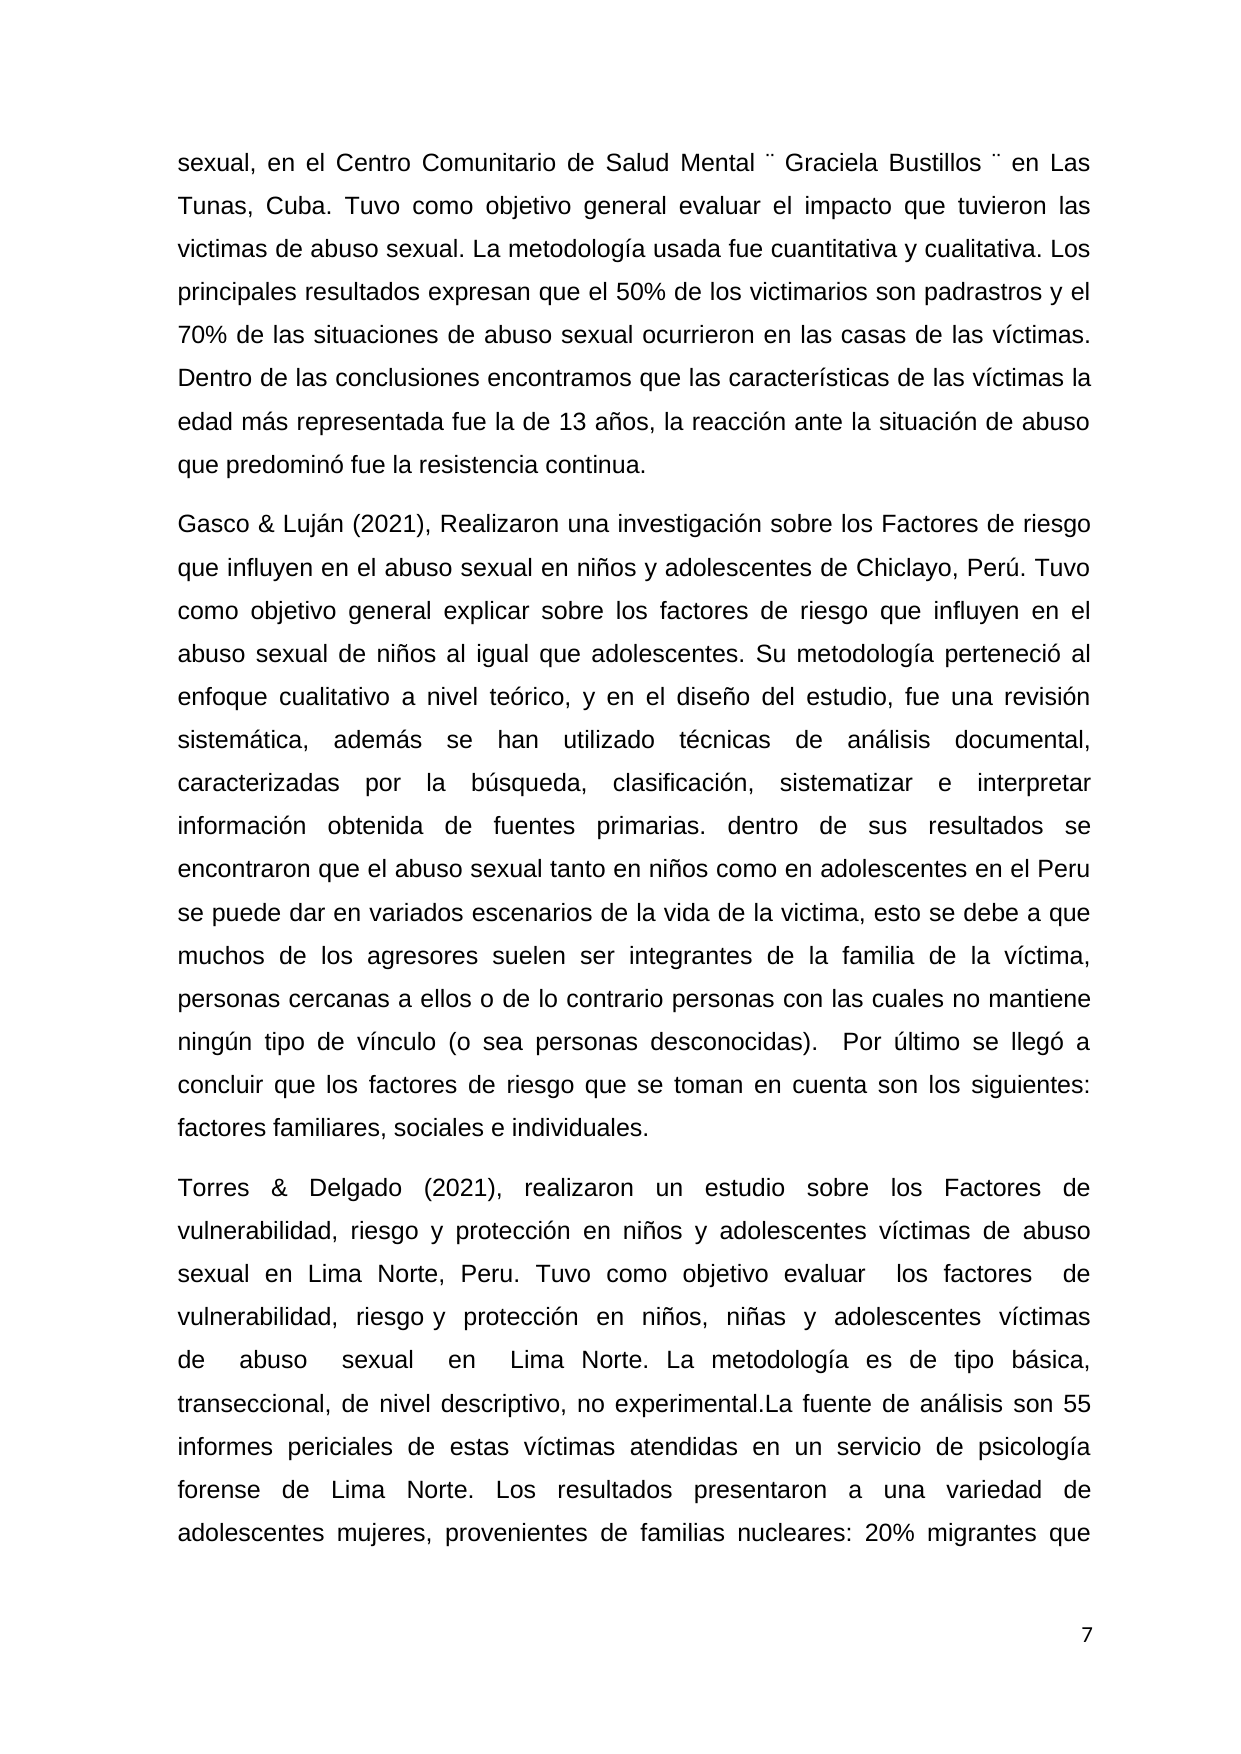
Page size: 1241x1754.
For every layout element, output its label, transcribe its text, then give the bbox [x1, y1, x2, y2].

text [177, 1173, 1092, 1547]
text Gasco & Luján (2021), Realizaron una investigación sobre los Factores de riesgo que influyen en el abuso sexual en niños y adolescentes de Chiclayo, Perú. Tuvo como objetivo general explicar sobre los factores de riesgo que influyen en el abuso sexual de niños al igual que adolescentes. Su metodología perteneció al enfoque cualitativo a nivel teórico, y en el diseño del estudio, fue una revisión sistemática, además se han utilizado técnicas de análisis documental, caracterizadas por la búsqueda, clasificación, sistematizar e interpretar información obtenida de fuentes primarias. dentro de sus resultados se encontraron que el abuso sexual tanto en niños como en adolescentes en el Peru se puede dar en variados escenarios de la vida de la victima, esto se debe a que muchos de los agresores suelen ser integrantes de la familia de la víctima, personas cercanas a ellos o de lo contrario personas con las cuales no mantiene ningún tipo de vínculo (o sea personas desconocidas). Por último se llegó a concluir que los factores de riesgo que se toman en cuenta son los siguientes: factores familiares, sociales e individuales. [177, 509, 1092, 1142]
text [177, 148, 1092, 478]
